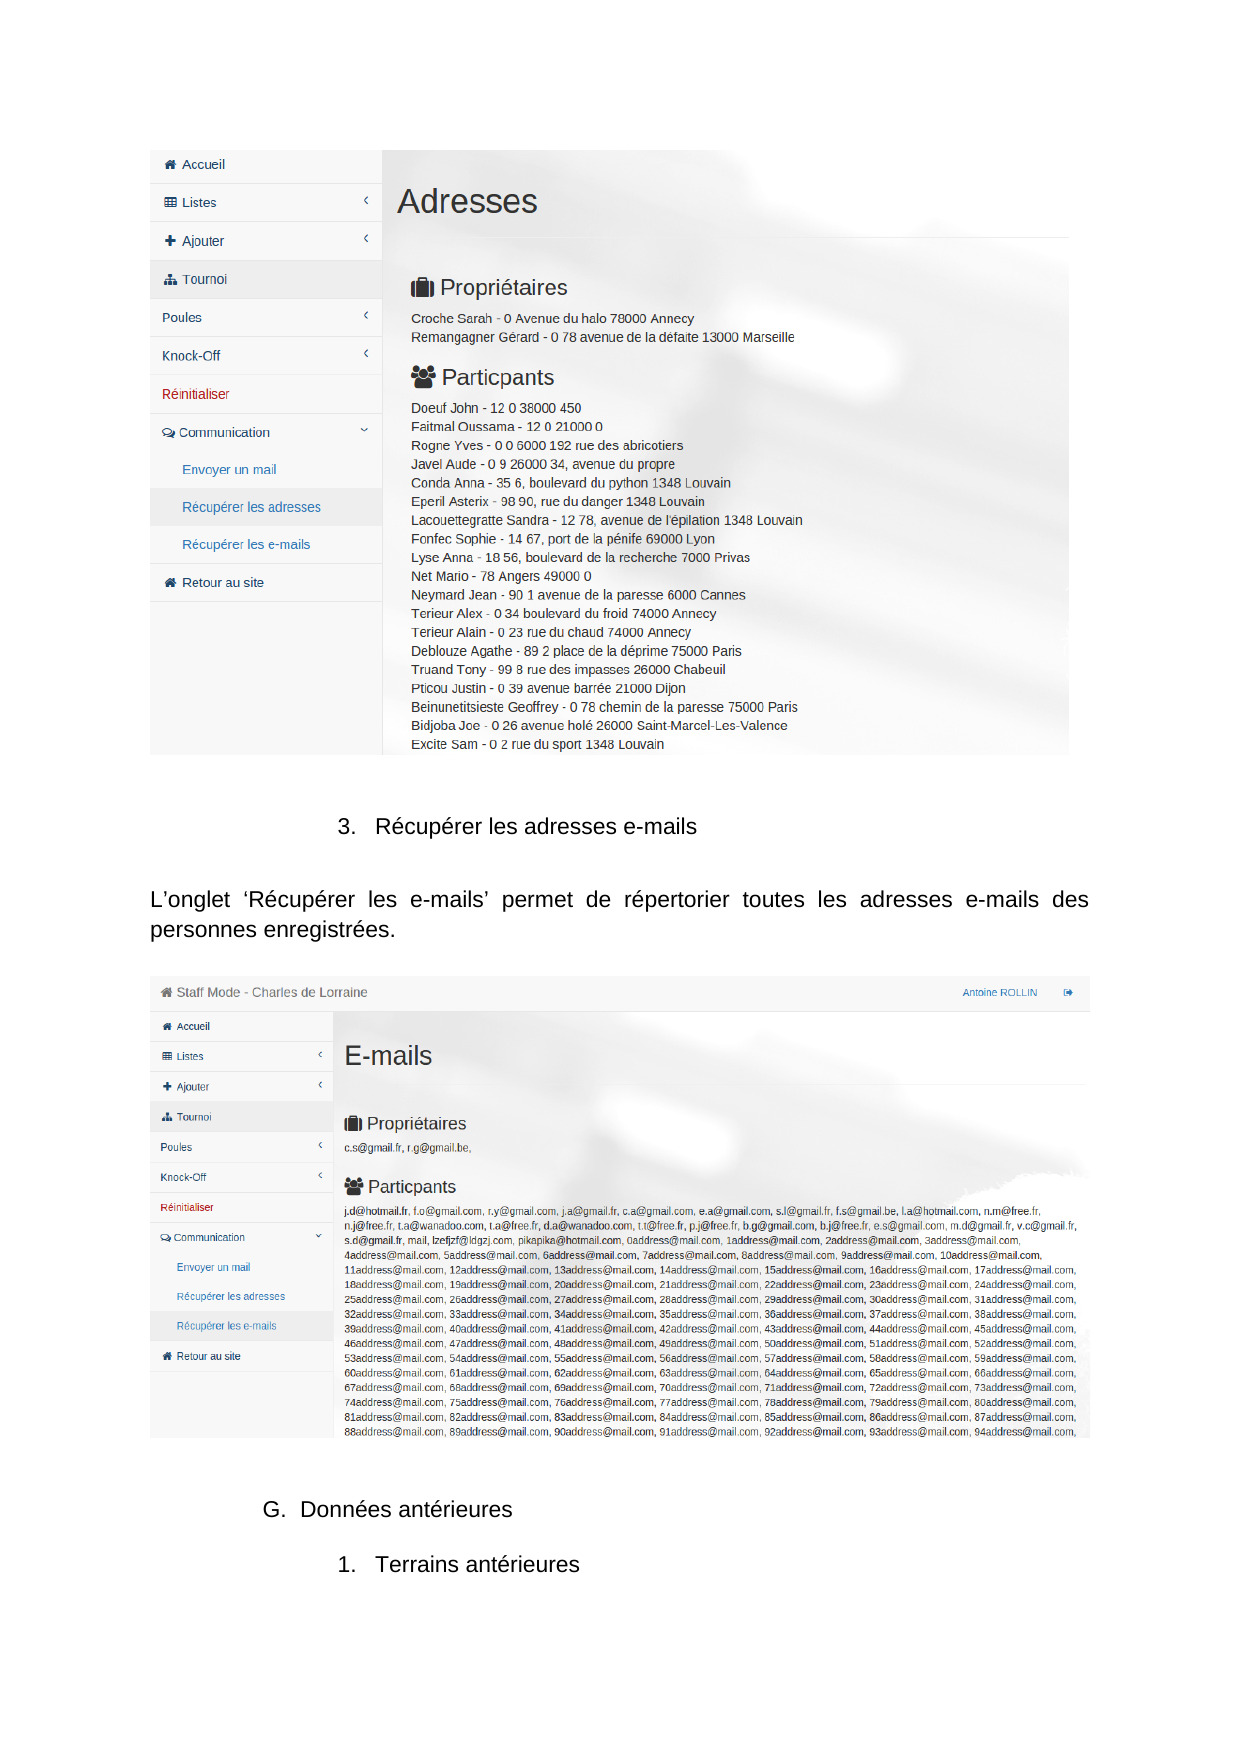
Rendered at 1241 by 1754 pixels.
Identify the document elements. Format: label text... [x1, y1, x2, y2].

subtitle Données antérieures [262, 1496, 1090, 1523]
text L’onglet ‘Récupérer les e-mails’ permet de répertorier toutes les adresses e-mails des personnes enregistrées. [150, 886, 1090, 943]
picture [150, 976, 1091, 1438]
subtitle Récupérer les adresses e-mails [337, 813, 1090, 839]
subtitle Terrains antérieures [337, 1551, 1090, 1578]
picture [150, 150, 1069, 755]
